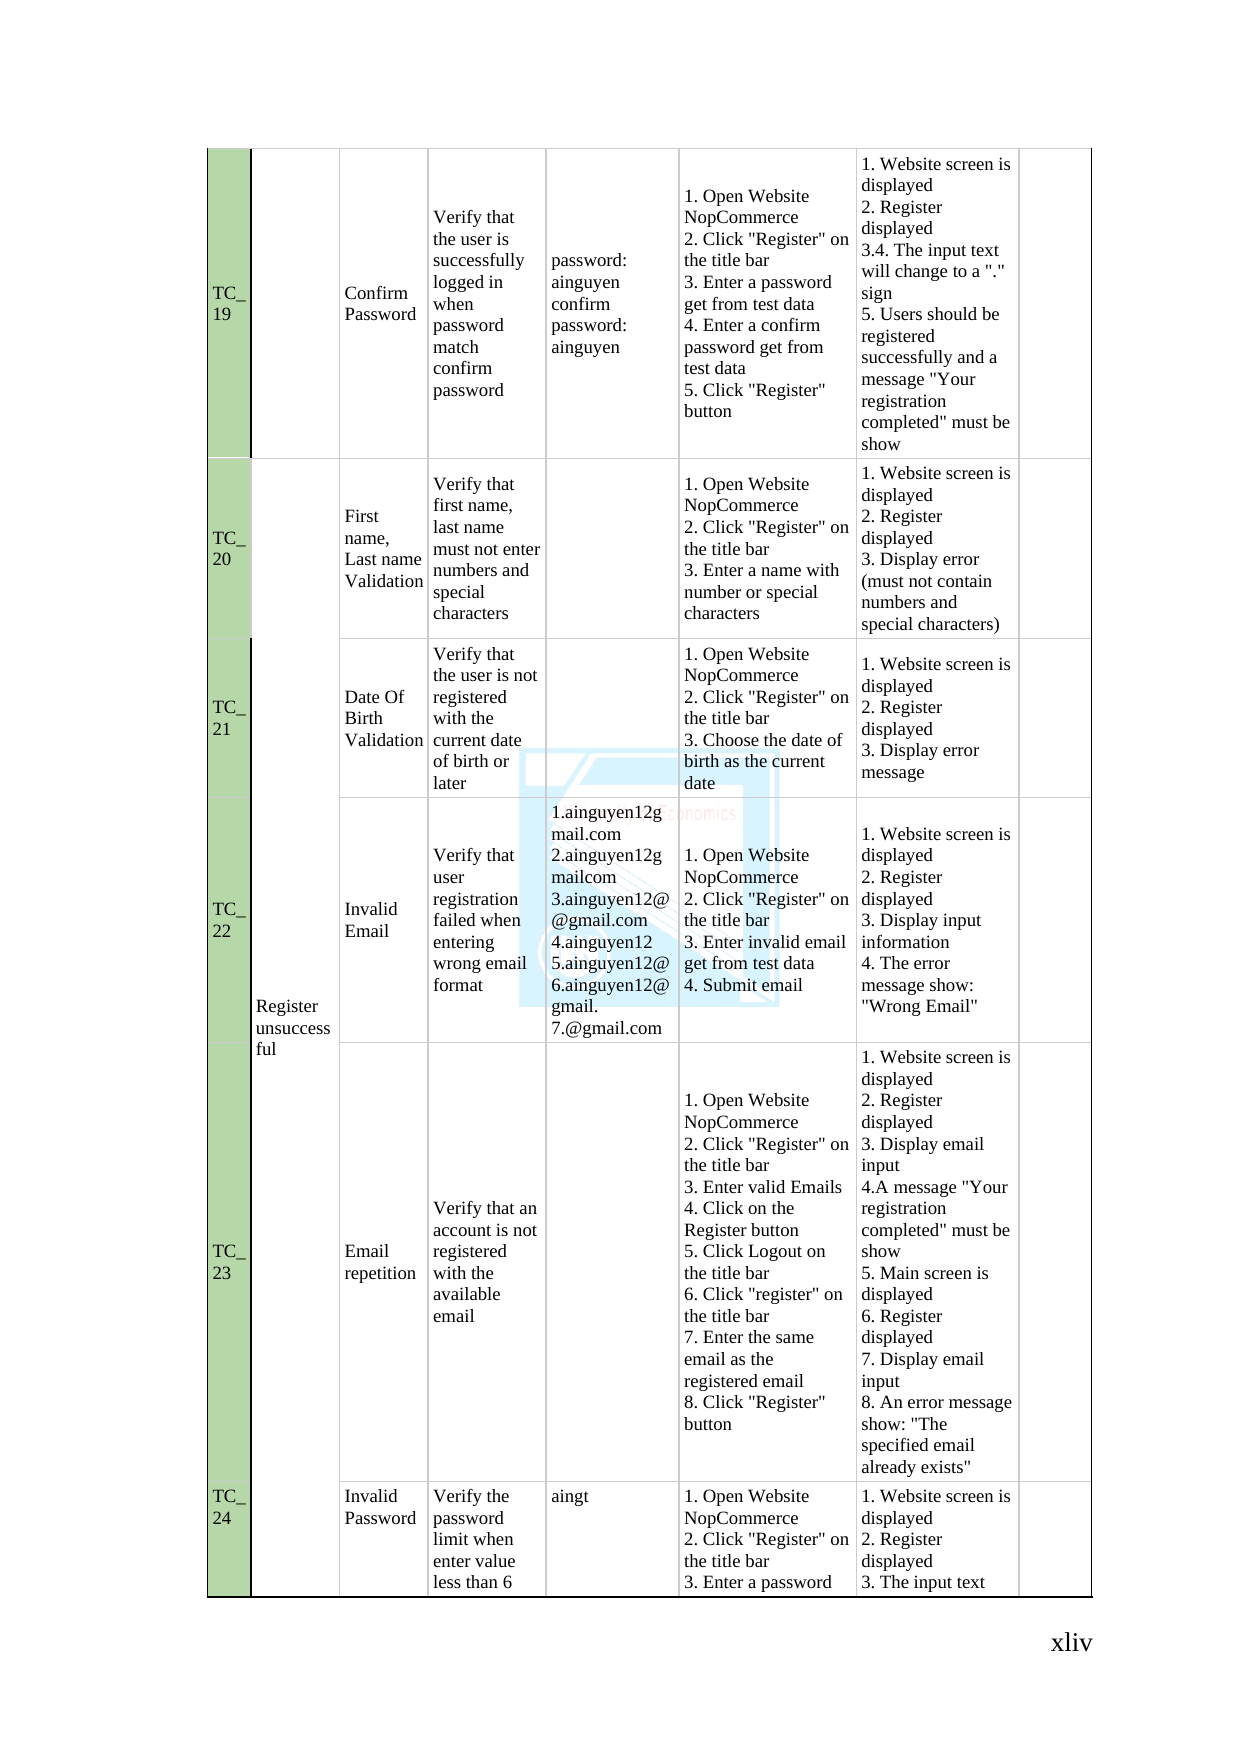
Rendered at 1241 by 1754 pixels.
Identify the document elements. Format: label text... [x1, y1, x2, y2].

table_cell [1020, 149, 1091, 457]
table_cell aingt [547, 1482, 678, 1596]
table_cell 1. Open Website NopCommerce 2. Click "Register" on the title bar 3. Enter a password get from test data 4. Enter a confirm password get from test data 5. Click "Register" button [680, 149, 856, 457]
table_cell First name, Last name Validation [340, 459, 427, 638]
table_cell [680, 1482, 856, 1596]
table_cell TC_20 [208, 459, 250, 638]
table_cell TC_23 [208, 1043, 250, 1481]
table_cell [547, 1043, 678, 1481]
table_cell 1. Open Website NopCommerce 2. Click "Register" on the title bar 3. Enter valid Emails 4. Click on the Register button 5. Click Logout on the title bar 6. Click "register" on the title bar 7. Enter the same email as the registered email 8. Click "Register" button [680, 1043, 856, 1481]
table_cell [1020, 639, 1091, 796]
table_cell Date Of Birth Validation [340, 639, 427, 796]
table_cell Verify that first name, last name must not enter numbers and special characters [429, 459, 545, 638]
table_cell [547, 459, 678, 638]
table_cell TC_19 [208, 149, 250, 457]
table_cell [857, 1482, 1018, 1596]
table_cell 1. Open Website NopCommerce 2. Click "Register" on the title bar 3. Choose the date of birth as the current date [680, 639, 856, 796]
table_cell TC_22 [208, 798, 250, 1041]
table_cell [429, 1482, 545, 1596]
table_cell TC_21 [208, 639, 250, 796]
table_cell Verify that an account is not registered with the available email [429, 1043, 545, 1481]
table_cell [1020, 459, 1091, 638]
table_cell 1. Website screen is displayed 2. Register displayed 3. Display input information 4. The error message show: "Wrong Email" [857, 798, 1018, 1041]
table_cell 1. Open Website NopCommerce 2. Click "Register" on the title bar 3. Enter invalid email get from test data 4. Submit email [680, 798, 856, 1041]
table_cell 1. Website screen is displayed 2. Register displayed 3. Display error (must not contain numbers and special characters) [857, 459, 1018, 638]
table_cell 1. Website screen is displayed 2. Register displayed 3. Display error message [857, 639, 1018, 796]
table_cell Verify that user registration failed when entering wrong email format [429, 798, 545, 1041]
table_cell [1020, 798, 1091, 1041]
table_cell Verify that the user is not registered with the current date of birth or later [429, 639, 545, 796]
table_cell [1020, 1482, 1091, 1596]
table_cell Verify that the user is successfully logged in when password match confirm password [429, 149, 545, 457]
table_cell [547, 639, 678, 796]
table_cell password: ainguyen confirm password: ainguyen [547, 149, 678, 457]
table_cell [1020, 1043, 1091, 1481]
table_cell Invalid Password [340, 1482, 427, 1596]
table_cell 1. Open Website NopCommerce 2. Click "Register" on the title bar 3. Enter a name with number or special characters [680, 459, 856, 638]
table_cell Invalid Email [340, 798, 427, 1041]
table_cell 1. Website screen is displayed 2. Register displayed 3.4. The input text will change to a "." sign 5. Users should be registered successfully and a message "Your registration completed" must be show [857, 149, 1018, 457]
table_cell Email repetition [340, 1043, 427, 1481]
table_cell Confirm Password [340, 149, 427, 457]
table_cell 1. Website screen is displayed 2. Register displayed 3. Display email input 4.A message "Your registration completed" must be show 5. Main screen is displayed 6. Register displayed 7. Display email input 8. An error message show: "The specified email already exists" [857, 1043, 1018, 1481]
table_cell TC_24 [208, 1482, 250, 1596]
table_cell 1.ainguyen12gmail.com 2.ainguyen12gmailcom 3.ainguyen12@@gmail.com 4.ainguyen12 5.ainguyen12@ 6.ainguyen12@gmail. 7.@gmail.com [547, 798, 678, 1041]
table_cell Register unsuccessful [252, 459, 339, 1596]
